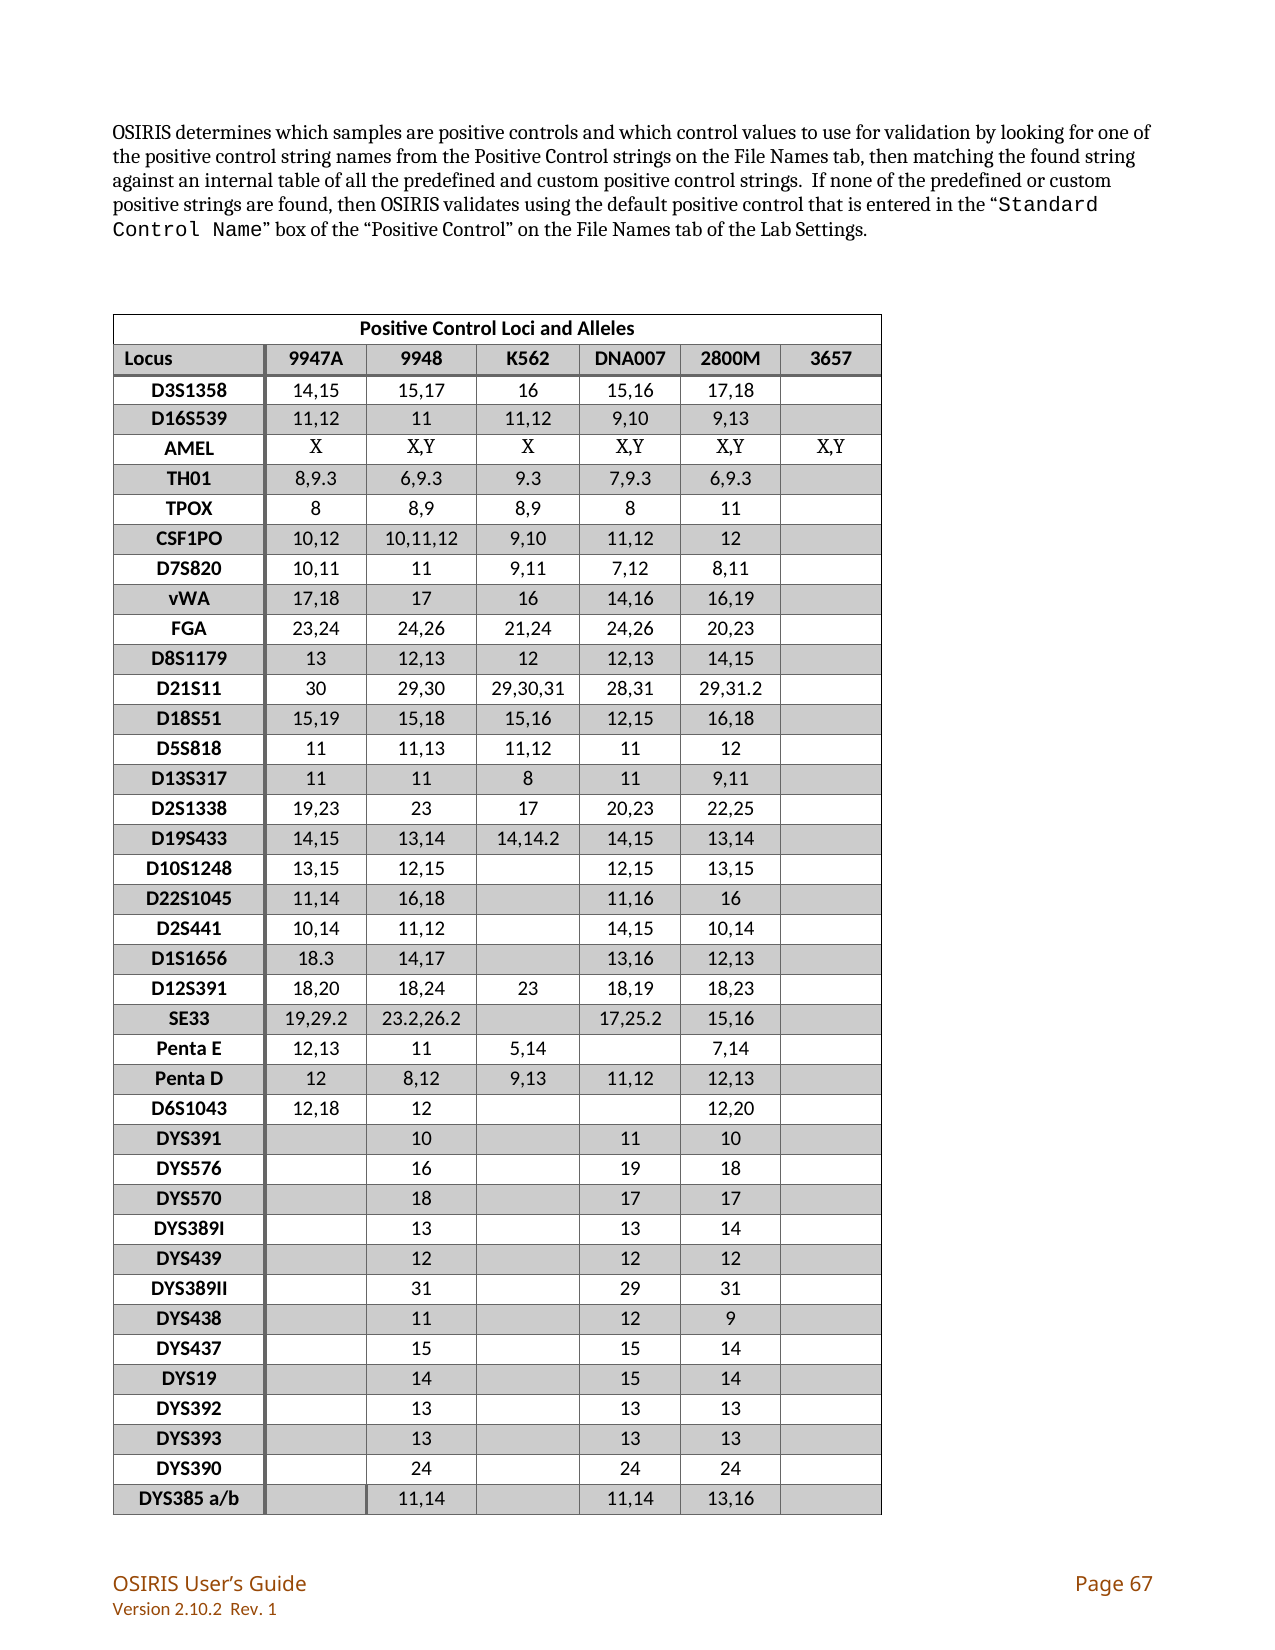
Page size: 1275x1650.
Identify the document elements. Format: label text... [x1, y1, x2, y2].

table_cell 9,11 [681, 765, 780, 794]
table_cell [781, 1425, 881, 1454]
table_cell 11 [367, 1035, 476, 1064]
table_cell [781, 495, 881, 524]
table_cell DYS576 [114, 1155, 263, 1184]
table_cell 10 [367, 1125, 476, 1154]
table_cell [781, 1485, 881, 1514]
table_cell 8,9 [367, 495, 476, 524]
table_cell 13,14 [681, 825, 780, 854]
table_cell [267, 1215, 366, 1244]
table_cell [781, 975, 881, 1004]
table_cell 16 [681, 885, 780, 914]
table_cell [781, 945, 881, 974]
table_cell [781, 1035, 881, 1064]
table_cell 11 [580, 735, 680, 764]
table_cell 13,14 [367, 825, 476, 854]
table_cell 14 [681, 1335, 780, 1364]
table_cell 12,15 [580, 705, 680, 734]
table_cell 18 [681, 1155, 780, 1184]
table_cell 10,11,12 [367, 525, 476, 554]
table_cell DYS393 [114, 1425, 263, 1454]
table_cell DYS389II [114, 1275, 263, 1304]
table_cell [477, 945, 579, 974]
table_cell 9,10 [580, 405, 680, 434]
table_cell Penta E [114, 1035, 263, 1064]
table_cell 15,16 [580, 377, 680, 404]
table_cell 12,15 [367, 855, 476, 884]
table_cell [580, 1035, 680, 1064]
table_cell [781, 1305, 881, 1334]
table_cell [267, 1425, 366, 1454]
table_cell [781, 1275, 881, 1304]
table_cell 29,30,31 [477, 675, 579, 704]
table_cell D3S1358 [114, 377, 263, 404]
table_cell 23 [477, 975, 579, 1004]
table_cell D13S317 [114, 765, 263, 794]
table_cell 10 [681, 1125, 780, 1154]
table_cell 14 [681, 1215, 780, 1244]
table_cell 11 [267, 765, 366, 794]
table_cell [781, 1395, 881, 1424]
table_cell 20,23 [580, 795, 680, 824]
table_cell 8,12 [367, 1065, 476, 1094]
table_cell [580, 1095, 680, 1124]
table_cell X [477, 435, 579, 464]
table_cell 20,23 [681, 615, 780, 644]
table_header Positive Control Loci and Alleles [114, 315, 881, 344]
table_cell 9,13 [477, 1065, 579, 1094]
table_cell DYS392 [114, 1395, 263, 1424]
table_cell 13 [681, 1425, 780, 1454]
table_cell [267, 1365, 366, 1394]
table_cell 14,15 [267, 377, 366, 404]
table_cell 18,23 [681, 975, 780, 1004]
table_cell 13 [580, 1395, 680, 1424]
table_cell Penta D [114, 1065, 263, 1094]
table_cell [267, 1455, 366, 1484]
table_cell [781, 765, 881, 794]
table_cell 11 [367, 555, 476, 584]
table_cell 17,18 [681, 377, 780, 404]
table_cell 19 [580, 1155, 680, 1184]
table_cell [781, 405, 881, 434]
table_cell X,Y [367, 435, 476, 464]
table_cell 11,12 [477, 405, 579, 434]
table_cell 12,18 [267, 1095, 366, 1124]
table_cell 12 [681, 1245, 780, 1274]
table_cell 7,12 [580, 555, 680, 584]
table_cell [477, 1455, 579, 1484]
table_cell D12S391 [114, 975, 263, 1004]
table_cell [477, 915, 579, 944]
table_cell 15,19 [267, 705, 366, 734]
table_cell 16,19 [681, 585, 780, 614]
table_cell D6S1043 [114, 1095, 263, 1124]
table_cell 8,9.3 [267, 465, 366, 494]
table_cell D5S818 [114, 735, 263, 764]
table_cell 16 [477, 585, 579, 614]
table_cell 13,15 [267, 855, 366, 884]
table_cell [267, 1335, 366, 1364]
table_cell [781, 885, 881, 914]
table_cell 24 [367, 1455, 476, 1484]
table_cell [781, 1335, 881, 1364]
table_cell D1S1656 [114, 945, 263, 974]
table_cell 12 [580, 1305, 680, 1334]
table_cell [781, 1155, 881, 1184]
table_cell D16S539 [114, 405, 263, 434]
table_cell DYS385 a/b [114, 1485, 263, 1514]
table_cell 29,30 [367, 675, 476, 704]
table_cell 8 [477, 765, 579, 794]
table_cell [781, 915, 881, 944]
table_cell 11 [580, 1125, 680, 1154]
table_cell [477, 855, 579, 884]
table_cell 11 [367, 765, 476, 794]
table_cell 11,12 [477, 735, 579, 764]
table_cell D7S820 [114, 555, 263, 584]
table_cell DYS390 [114, 1455, 263, 1484]
table_cell 19,29.2 [267, 1005, 366, 1034]
table_cell DYS439 [114, 1245, 263, 1274]
table_cell 8,9 [477, 495, 579, 524]
table_cell 12,13 [267, 1035, 366, 1064]
table_cell 15,16 [477, 705, 579, 734]
table_cell [267, 1275, 366, 1304]
table_cell [477, 1485, 579, 1514]
table_cell 15,17 [367, 377, 476, 404]
table_cell 6,9.3 [681, 465, 780, 494]
table_cell 15,16 [681, 1005, 780, 1034]
table_cell 11,14 [580, 1485, 680, 1514]
table_cell 12 [580, 1245, 680, 1274]
table_cell D21S11 [114, 675, 263, 704]
table_cell [477, 1215, 579, 1244]
table_cell 11 [367, 405, 476, 434]
table_cell 11 [267, 735, 366, 764]
table_cell 18.3 [267, 945, 366, 974]
table_cell [477, 885, 579, 914]
table_cell X,Y [781, 435, 881, 464]
table_cell 16 [367, 1155, 476, 1184]
table_cell [781, 1245, 881, 1274]
table_cell [781, 525, 881, 554]
table_cell CSF1PO [114, 525, 263, 554]
table_cell 9 [681, 1305, 780, 1334]
table_cell [477, 1425, 579, 1454]
table_cell SE33 [114, 1005, 263, 1034]
table_cell 14,16 [580, 585, 680, 614]
table_cell 23,24 [267, 615, 366, 644]
table_cell [477, 1335, 579, 1364]
table_cell X [267, 435, 366, 464]
table_cell 11,14 [267, 885, 366, 914]
table_cell [267, 1395, 366, 1424]
table_cell [477, 1365, 579, 1394]
table_cell 18,24 [367, 975, 476, 1004]
table_cell [781, 1455, 881, 1484]
table_cell 11,16 [580, 885, 680, 914]
table_cell D10S1248 [114, 855, 263, 884]
table_cell 12,15 [580, 855, 680, 884]
table_cell 17 [580, 1185, 680, 1214]
table_cell [781, 465, 881, 494]
table_cell [781, 1005, 881, 1034]
table_cell [781, 855, 881, 884]
table_cell 12,13 [367, 645, 476, 674]
table_cell 12 [367, 1245, 476, 1274]
table_cell 12,13 [580, 645, 680, 674]
table_cell X,Y [681, 435, 780, 464]
table_cell 2800M [681, 345, 780, 374]
table_cell 19,23 [267, 795, 366, 824]
table_cell 12 [477, 645, 579, 674]
table_cell D2S1338 [114, 795, 263, 824]
table_cell [477, 1245, 579, 1274]
table_cell 8 [267, 495, 366, 524]
table_cell 7,14 [681, 1035, 780, 1064]
table_cell [781, 735, 881, 764]
table_cell DYS437 [114, 1335, 263, 1364]
table_cell 10,14 [681, 915, 780, 944]
table_cell 11 [580, 765, 680, 794]
table_cell 9,11 [477, 555, 579, 584]
table_cell 21,24 [477, 615, 579, 644]
table_cell DYS570 [114, 1185, 263, 1214]
table_cell 23 [367, 795, 476, 824]
table_cell 24,26 [367, 615, 476, 644]
table_cell 29,31.2 [681, 675, 780, 704]
table_cell 5,14 [477, 1035, 579, 1064]
table_cell 15,18 [367, 705, 476, 734]
table_cell 17,25.2 [580, 1005, 680, 1034]
table_cell [267, 1305, 366, 1334]
table_cell 8,11 [681, 555, 780, 584]
table_cell D19S433 [114, 825, 263, 854]
table_cell 17 [367, 585, 476, 614]
table_cell AMEL [114, 435, 263, 464]
table_cell [477, 1305, 579, 1334]
table_cell 13 [367, 1215, 476, 1244]
table_cell 12 [681, 735, 780, 764]
table_cell [477, 1395, 579, 1424]
table_cell [477, 1125, 579, 1154]
table_cell 14,15 [267, 825, 366, 854]
table_cell [781, 705, 881, 734]
table_cell [477, 1095, 579, 1124]
table_cell D8S1179 [114, 645, 263, 674]
table_cell [781, 555, 881, 584]
table_cell 14,17 [367, 945, 476, 974]
table_cell 17,18 [267, 585, 366, 614]
table_cell 15 [580, 1335, 680, 1364]
table_cell 13,16 [681, 1485, 780, 1514]
table_cell 18,20 [267, 975, 366, 1004]
table_cell [267, 1155, 366, 1184]
table_cell 12 [267, 1065, 366, 1094]
table_cell [781, 1065, 881, 1094]
table_cell 10,14 [267, 915, 366, 944]
table_cell 9,13 [681, 405, 780, 434]
table_cell DNA007 [580, 345, 680, 374]
table_cell [267, 1245, 366, 1274]
table_cell 14 [681, 1365, 780, 1394]
table_cell 15 [367, 1335, 476, 1364]
table_cell 13,16 [580, 945, 680, 974]
table_cell [477, 1155, 579, 1184]
table_cell 11,13 [367, 735, 476, 764]
table_cell 31 [681, 1275, 780, 1304]
table_cell 11,12 [267, 405, 366, 434]
table_cell 9948 [367, 345, 476, 374]
table_cell 12 [681, 525, 780, 554]
table_cell 7,9.3 [580, 465, 680, 494]
table_cell 11,12 [367, 915, 476, 944]
table_cell 14,15 [580, 915, 680, 944]
table_cell DYS19 [114, 1365, 263, 1394]
table_cell [477, 1275, 579, 1304]
table_cell D18S51 [114, 705, 263, 734]
table_cell 10,12 [267, 525, 366, 554]
table_cell 9947A [267, 345, 366, 374]
table_cell 8 [580, 495, 680, 524]
table_cell 11 [367, 1305, 476, 1334]
table_cell [781, 585, 881, 614]
table_cell 14,15 [681, 645, 780, 674]
table_cell 3657 [781, 345, 881, 374]
table_cell 18 [367, 1185, 476, 1214]
table_cell vWA [114, 585, 263, 614]
table_cell 14,14.2 [477, 825, 579, 854]
table_cell FGA [114, 615, 263, 644]
table_cell 13 [367, 1425, 476, 1454]
table_cell 6,9.3 [367, 465, 476, 494]
table_cell D2S441 [114, 915, 263, 944]
table_cell 10,11 [267, 555, 366, 584]
text OSIRIS determines which samples are positive controls and which control values to use for validation by looking for one of the positive control string names from the Positive Control strings on the File Names tab, then matching the found string against an internal table of all the predefined and custom positive control strings. If none of the predefined or custom positive strings are found, then OSIRIS validates using the default positive control that is entered in the “Standard Control Name” box of the “Positive Control” on the File Names tab of the Lab Settings. [112, 120, 1162, 242]
table_cell 11,14 [368, 1485, 476, 1514]
table_cell [781, 377, 881, 404]
table_cell 18,19 [580, 975, 680, 1004]
table_cell 11,12 [580, 1065, 680, 1094]
table_cell Locus [114, 345, 263, 374]
table_cell [781, 825, 881, 854]
table_cell 13,15 [681, 855, 780, 884]
table_cell [781, 1215, 881, 1244]
table_cell 12,13 [681, 945, 780, 974]
table_cell [267, 1125, 366, 1154]
table_cell X,Y [580, 435, 680, 464]
table_cell D22S1045 [114, 885, 263, 914]
table_cell 24,26 [580, 615, 680, 644]
table_cell DYS391 [114, 1125, 263, 1154]
table_cell 14 [367, 1365, 476, 1394]
table_cell 13 [367, 1395, 476, 1424]
table_cell 17 [477, 795, 579, 824]
table_cell [781, 675, 881, 704]
table_cell 16,18 [367, 885, 476, 914]
table_cell 11,12 [580, 525, 680, 554]
table_cell 12 [367, 1095, 476, 1124]
table_cell [781, 1125, 881, 1154]
table_cell 15 [580, 1365, 680, 1394]
table_cell 12,13 [681, 1065, 780, 1094]
table_cell 29 [580, 1275, 680, 1304]
table_cell [477, 1005, 579, 1034]
table_cell [781, 645, 881, 674]
table_cell [781, 1365, 881, 1394]
table_cell 11 [681, 495, 780, 524]
table_cell 14,15 [580, 825, 680, 854]
table_cell 12,20 [681, 1095, 780, 1124]
table_cell [781, 1095, 881, 1124]
table_cell [781, 1185, 881, 1214]
table_cell TPOX [114, 495, 263, 524]
table_cell 16,18 [681, 705, 780, 734]
table_cell [781, 795, 881, 824]
table_cell 30 [267, 675, 366, 704]
table_cell 9.3 [477, 465, 579, 494]
table_cell [267, 1185, 366, 1214]
table_cell [477, 1185, 579, 1214]
table_cell 24 [580, 1455, 680, 1484]
table_cell 13 [580, 1425, 680, 1454]
table_cell 24 [681, 1455, 780, 1484]
table_cell [267, 1485, 365, 1514]
table_cell K562 [477, 345, 579, 374]
table_cell DYS389I [114, 1215, 263, 1244]
table_cell [781, 615, 881, 644]
table_cell 31 [367, 1275, 476, 1304]
table_cell 23.2,26.2 [367, 1005, 476, 1034]
table_cell DYS438 [114, 1305, 263, 1334]
table_cell 22,25 [681, 795, 780, 824]
table_cell 9,10 [477, 525, 579, 554]
table_cell 28,31 [580, 675, 680, 704]
table_cell 17 [681, 1185, 780, 1214]
table_cell 13 [681, 1395, 780, 1424]
table_cell TH01 [114, 465, 263, 494]
table_cell 13 [580, 1215, 680, 1244]
table_cell 13 [267, 645, 366, 674]
table_cell 16 [477, 377, 579, 404]
